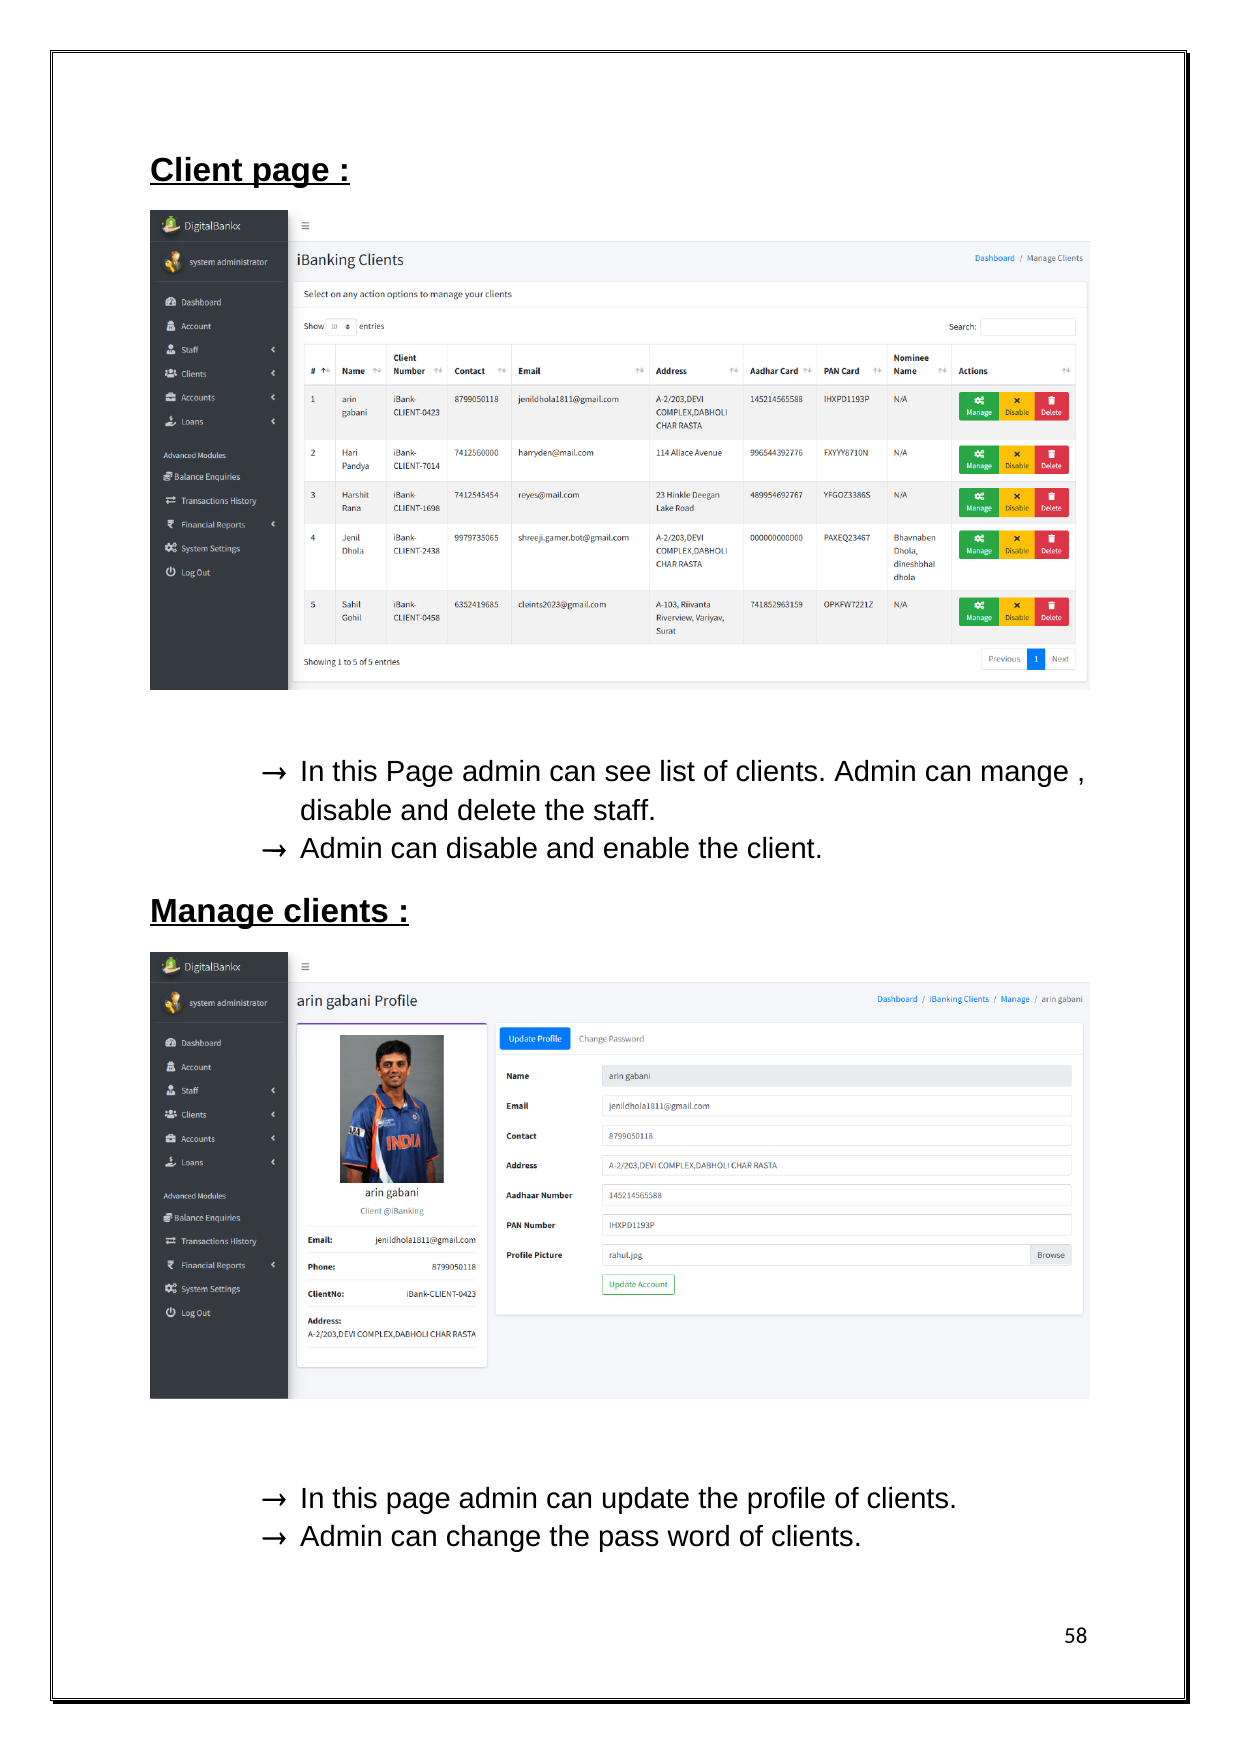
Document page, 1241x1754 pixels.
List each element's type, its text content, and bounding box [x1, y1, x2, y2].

picture [150, 210, 1091, 690]
list In this page admin can update the profile of clients. [262, 1481, 1087, 1514]
list Admin can change the pass word of clients. [262, 1519, 1087, 1553]
list In this Page admin can see list of clients. Admin can mange , disable and delete the staff. [262, 754, 1087, 827]
picture [150, 952, 1091, 1399]
text Manage clients : [150, 891, 1087, 929]
text Client page : [150, 150, 1087, 188]
list Admin can disable and enable the client. [262, 832, 1087, 865]
